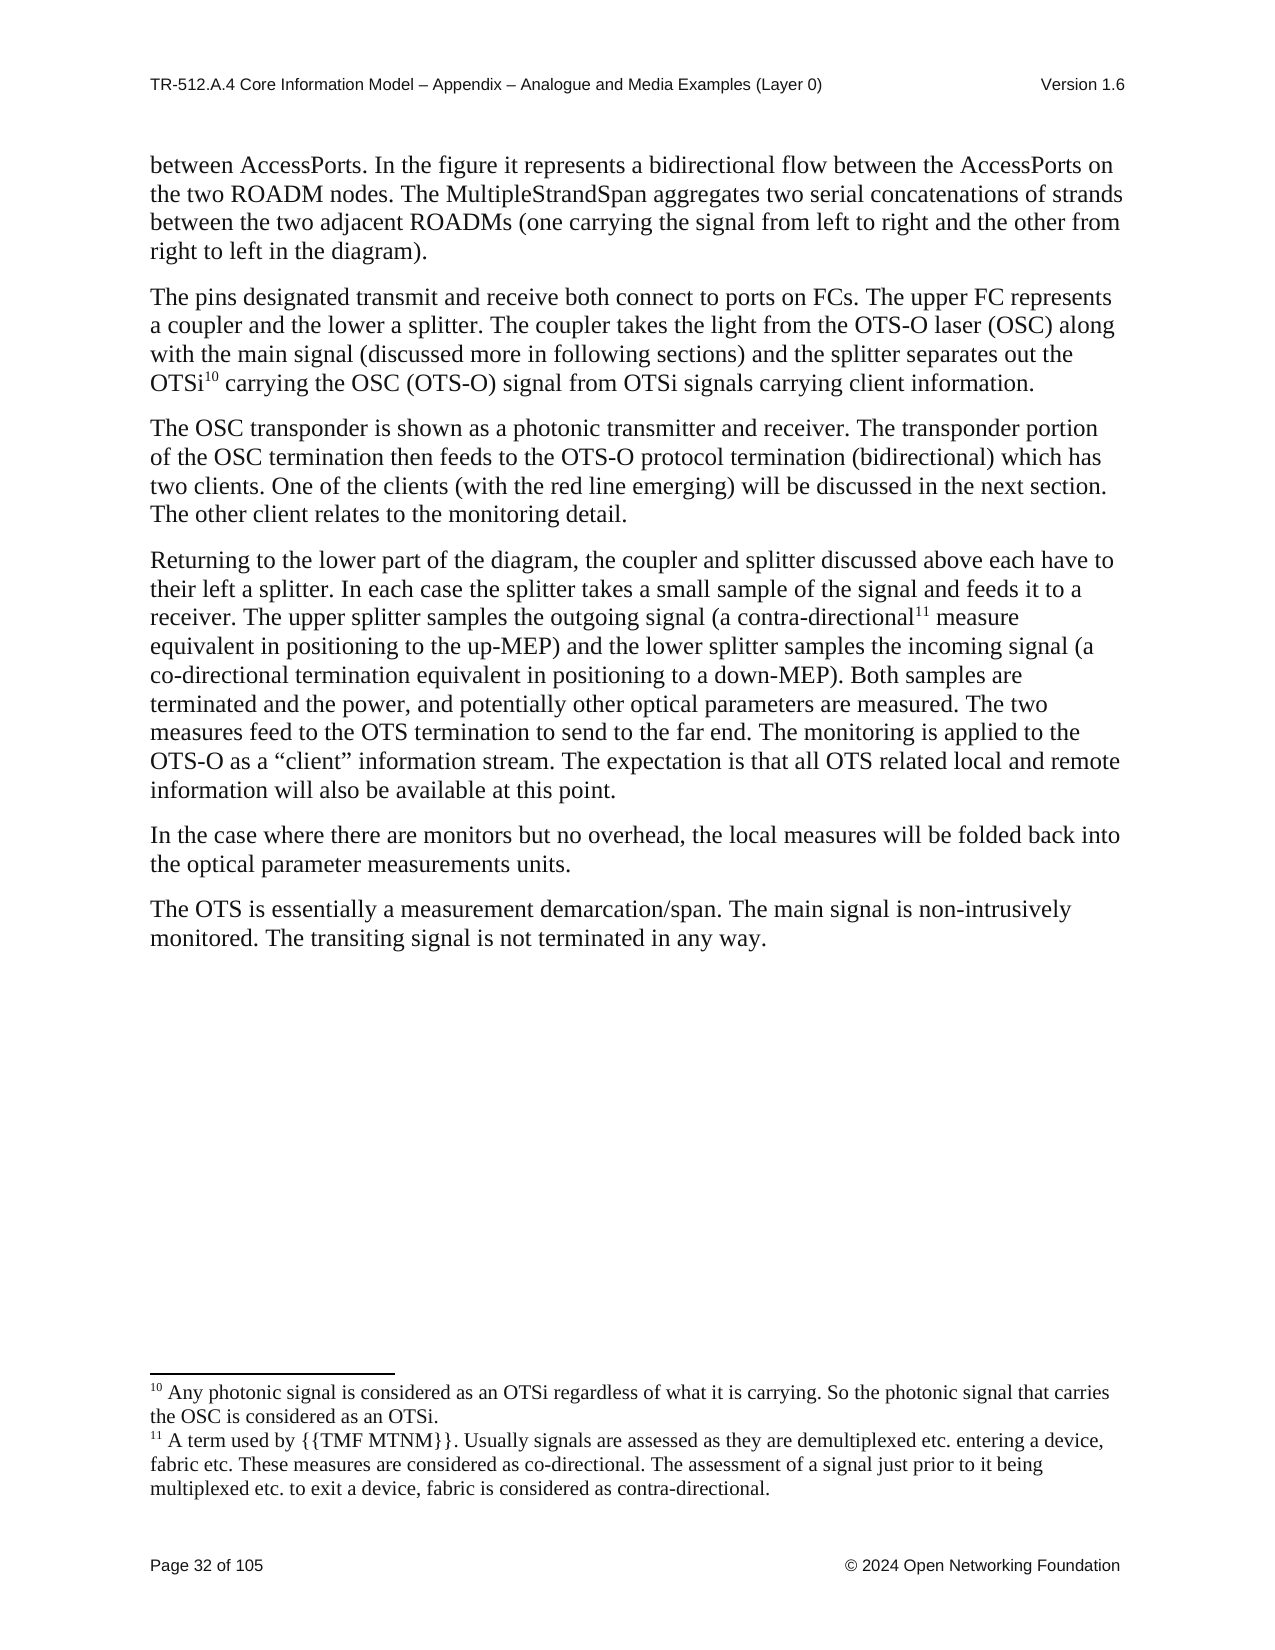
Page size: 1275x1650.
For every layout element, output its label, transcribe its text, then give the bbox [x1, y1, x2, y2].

text The pins designated transmit and receive both connect to ports on FCs. The upper FC represents a coupler and the lower a splitter. The coupler takes the light from the OTS-O laser (OSC) along with the main signal (discussed more in following sections) and the splitter separates out the OTSi carrying the OSC (OTS-O) signal from OTSi signals carrying client information. [150, 282, 1125, 397]
text Returning to the lower part of the diagram, the coupler and splitter discussed above each have to their left a splitter. In each case the splitter takes a small sample of the signal and feeds it to a receiver. The upper splitter samples the outgoing signal (a contra-directional measure equivalent in positioning to the up-MEP) and the lower splitter samples the incoming signal (a co-directional termination equivalent in positioning to a down-MEP). Both samples are terminated and the power, and potentially other optical parameters are measured. The two measures feed to the OTS termination to send to the far end. The monitoring is applied to the OTS-O as a “client” information stream. The expectation is that all OTS related local and remote information will also be available at this point. [150, 545, 1125, 804]
text The OSC transponder is shown as a photonic transmitter and receiver. The transponder portion of the OSC termination then feeds to the OTS-O protocol termination (bidirectional) which has two clients. One of the clients (with the red line emerging) will be discussed in the next section. The other client relates to the monitoring detail. [150, 413, 1125, 528]
text The OTS is essentially a measurement demarcation/span. The main signal is non-intrusively monitored. The transiting signal is not terminated in any way. [150, 894, 1125, 952]
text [150, 150, 1125, 265]
text In the case where there are monitors but no overhead, the local measures will be folded back into the optical parameter measurements units. [150, 820, 1125, 878]
